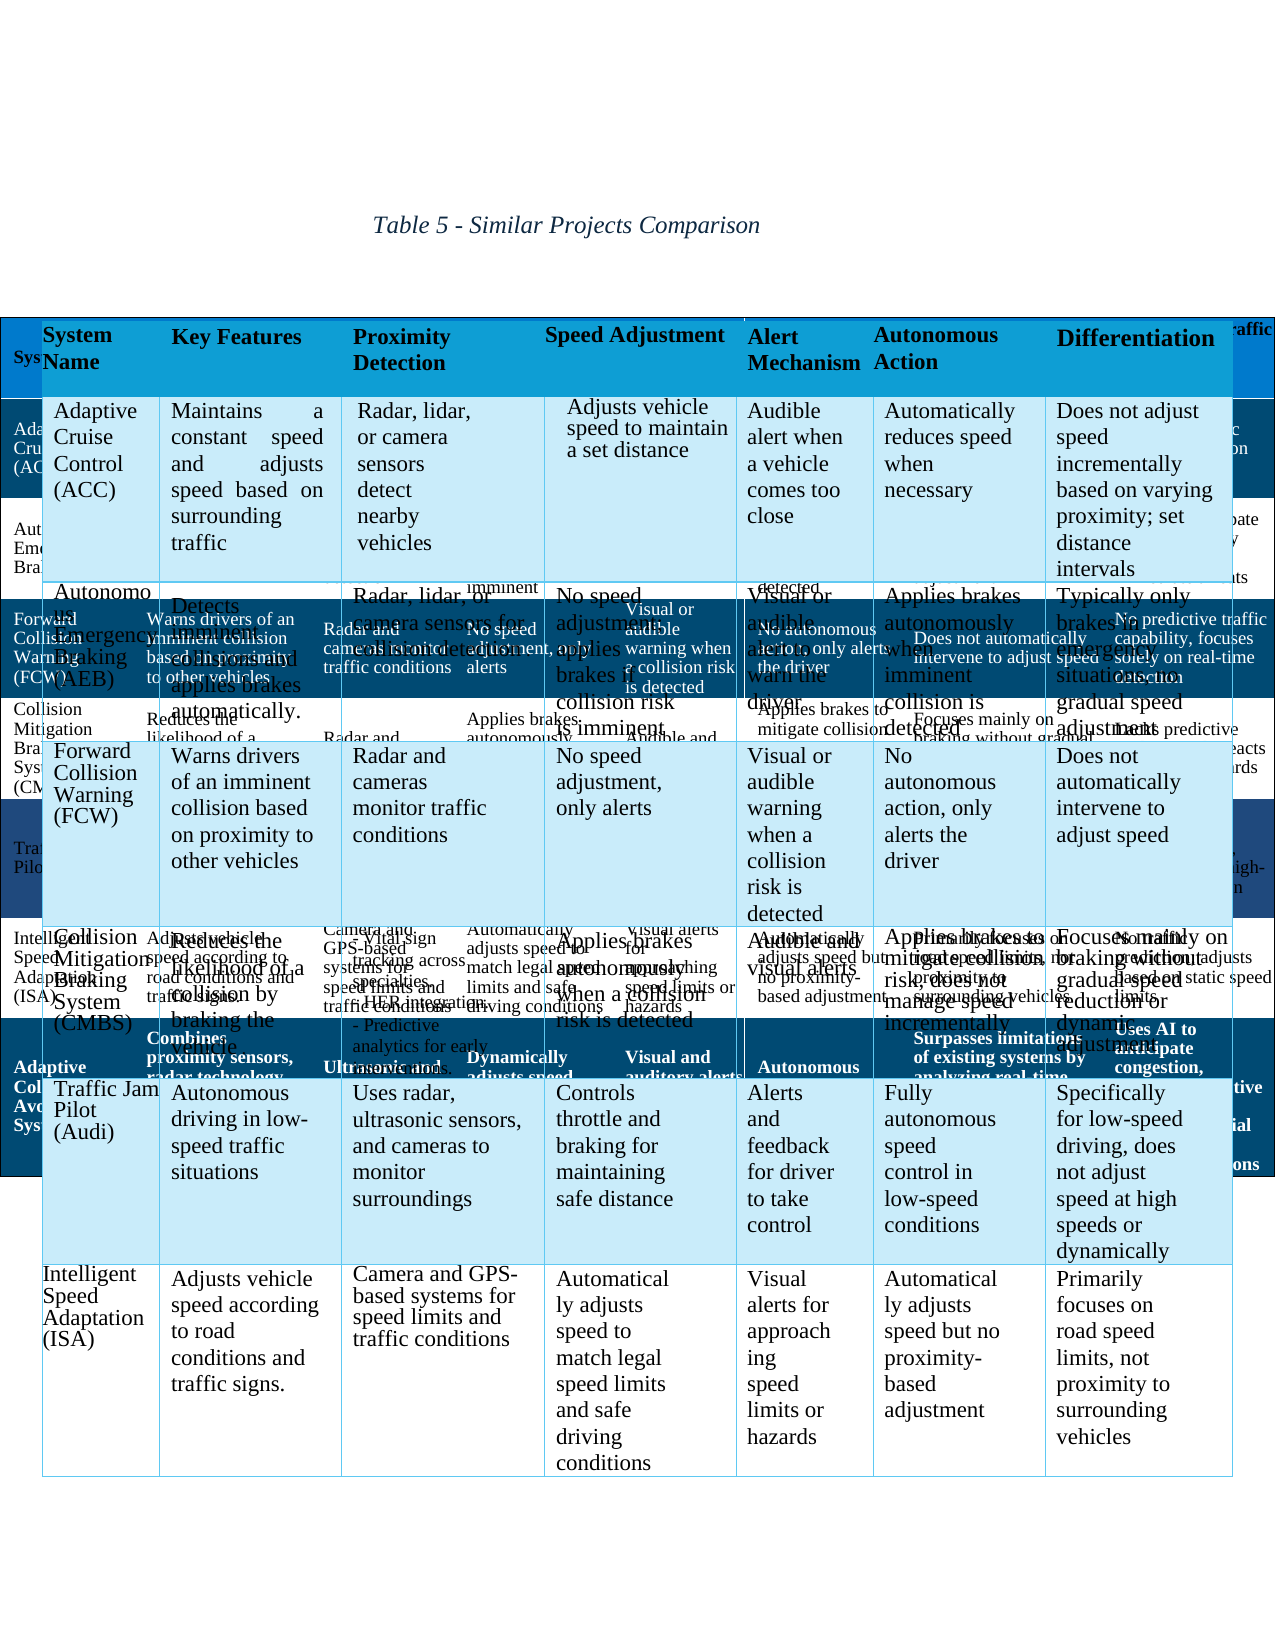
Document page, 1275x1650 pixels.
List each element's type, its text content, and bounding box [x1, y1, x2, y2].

table_cell Does not adjust speed incrementally based on varying proximity; set distance intervals [1046, 397, 1232, 581]
table_cell Intelligent Speed Adaptation (ISA) [43, 1265, 159, 1476]
table_cell Applies brakes autonomously when imminent collision is detected [874, 583, 1045, 741]
table_cell Primarily focuses on road speed limits, not proximity to surrounding vehicles [1046, 1265, 1232, 1476]
table_cell Detects imminent collisions and applies brakes automatically. [160, 583, 341, 741]
table_cell Visual alerts for approaching speed limits or hazards [737, 1265, 873, 1476]
table_cell No speed adjustment; applies brakes if collision risk is imminent [545, 583, 736, 741]
table_cell Adaptive Cruise Control (ACC) [43, 397, 159, 581]
table_cell Radar, lidar, or camera sensors for collision detection . [342, 583, 544, 741]
table_cell No traffic prediction; adjusts based on static speed limits [1233, 918, 1274, 1018]
table_cell Adjusts vehicle speed to maintain a set distance [545, 397, 736, 581]
table_header System Name [1, 318, 134, 398]
table_cell Audible alert when a vehicle comes too close [737, 397, 873, 581]
table_cell Automatically adjusts speed but no proximity-based adjustment [874, 1265, 1045, 1476]
table_cell Applies brakes to mitigate collision risk, does not manage speed incrementally [874, 927, 1045, 1078]
table_header Autonomous Action [873, 321, 1045, 397]
table_cell Fully autonomous speed control in low-speed conditions [874, 1079, 1045, 1264]
table_cell No autonomous action, only alerts the driver [874, 742, 1045, 926]
table_cell Maintains a constant speed and adjusts speed based on surrounding traffic [160, 397, 341, 581]
table_cell Traffic Jam Pilot (Audi) [1, 799, 42, 918]
table_cell Collision Mitigation Braking System (CMBS) [1, 699, 42, 798]
table_cell Automatically adjusts speed to match legal speed limits and safe driving conditions [545, 1265, 736, 1476]
table_cell Typically only brakes in emergency situations, no gradual speed adjustment [1046, 583, 1232, 741]
table_cell Controls throttle and braking for maintaining safe distance [545, 1079, 736, 1264]
table_cell Adjusts vehicle speed according to road conditions and traffic signs. [160, 1265, 341, 1476]
table_cell Autonomous Emergency Braking (AEB) [43, 583, 159, 741]
table_cell Audible and visual alerts [737, 927, 873, 1078]
table_cell Visual or audible alert to warn the driver [737, 583, 873, 741]
table_header Proximity Detection [342, 321, 545, 397]
table_cell Alerts and feedback for driver to take control [737, 1079, 873, 1264]
table_cell No speed adjustment, only alerts [545, 742, 736, 926]
table_cell Radar and cameras monitor traffic conditions [342, 742, 544, 926]
table_cell Radar, lidar, or camera sensors detect nearby vehicles [342, 397, 544, 581]
table_header System Name [42, 321, 160, 397]
table_cell Adaptive Cruise Control (ACC) [1, 399, 42, 498]
table_header Speed Adjustment [545, 321, 736, 397]
table_cell Visual or audible warning when a collision risk is detected [737, 742, 873, 926]
table_cell Limited to low-speed scenarios, cannot predict high-speed congestion [1233, 799, 1274, 918]
table_header Alert Mechanism [736, 321, 873, 397]
table_cell Collision Mitigation Braking System (CMBS) [43, 927, 159, 1078]
table_header AI-Powered Traffic Prediction and Congestion Analysis [1102, 318, 1274, 398]
table_cell Forward Collision Warning (FCW) [1, 599, 42, 698]
table_cell Forward Collision Warning (FCW) [43, 742, 159, 926]
table_cell Applies brakes autonomously when a collision risk is detected [545, 927, 736, 1078]
table_cell Specifically for low-speed driving, does not adjust speed at high speeds or dynamically [1046, 1079, 1232, 1264]
table_cell Reduces the likelihood of a collision by braking the vehicle . [160, 927, 341, 1078]
table_cell Does not anticipate congestion; only responds to immediate threats [1233, 499, 1274, 598]
table_cell Lacks predictive analysis, only reacts to detected hazards [1233, 699, 1274, 798]
table_cell Focuses mainly on braking without gradual speed reduction or dynamic adjustment [1046, 927, 1232, 1078]
table_cell Automatically reduces speed when necessary [874, 397, 1045, 581]
table_cell Warns drivers of an imminent collision based on proximity to other vehicles [160, 742, 341, 926]
table_cell Vital sign tracking across specialties. HER integration. Predictive analytics for early interventions. [342, 927, 544, 1078]
table_cell Adaptive Collision Avoidance System [1, 1018, 42, 1176]
table_cell Uses radar, ultrasonic sensors, and cameras to monitor surroundings [342, 1079, 544, 1264]
text Table 5 - Similar Projects Comparison [75, 210, 1060, 238]
table_header Key Features [160, 321, 342, 397]
table_cell Intelligent Speed Adaptation (ISA) [1, 918, 42, 1018]
table_cell Traffic Jam Pilot (Audi) [43, 1079, 159, 1264]
table_cell Autonomous driving in low-speed traffic situations [160, 1079, 341, 1264]
table_cell Does not automatically intervene to adjust speed [1046, 742, 1232, 926]
table_cell Autonomous Emergency Braking (AEB) [1, 499, 42, 598]
table_cell Camera and GPS-based systems for speed limits and traffic conditions [342, 1265, 544, 1476]
table_header Differentiation [1045, 321, 1233, 397]
